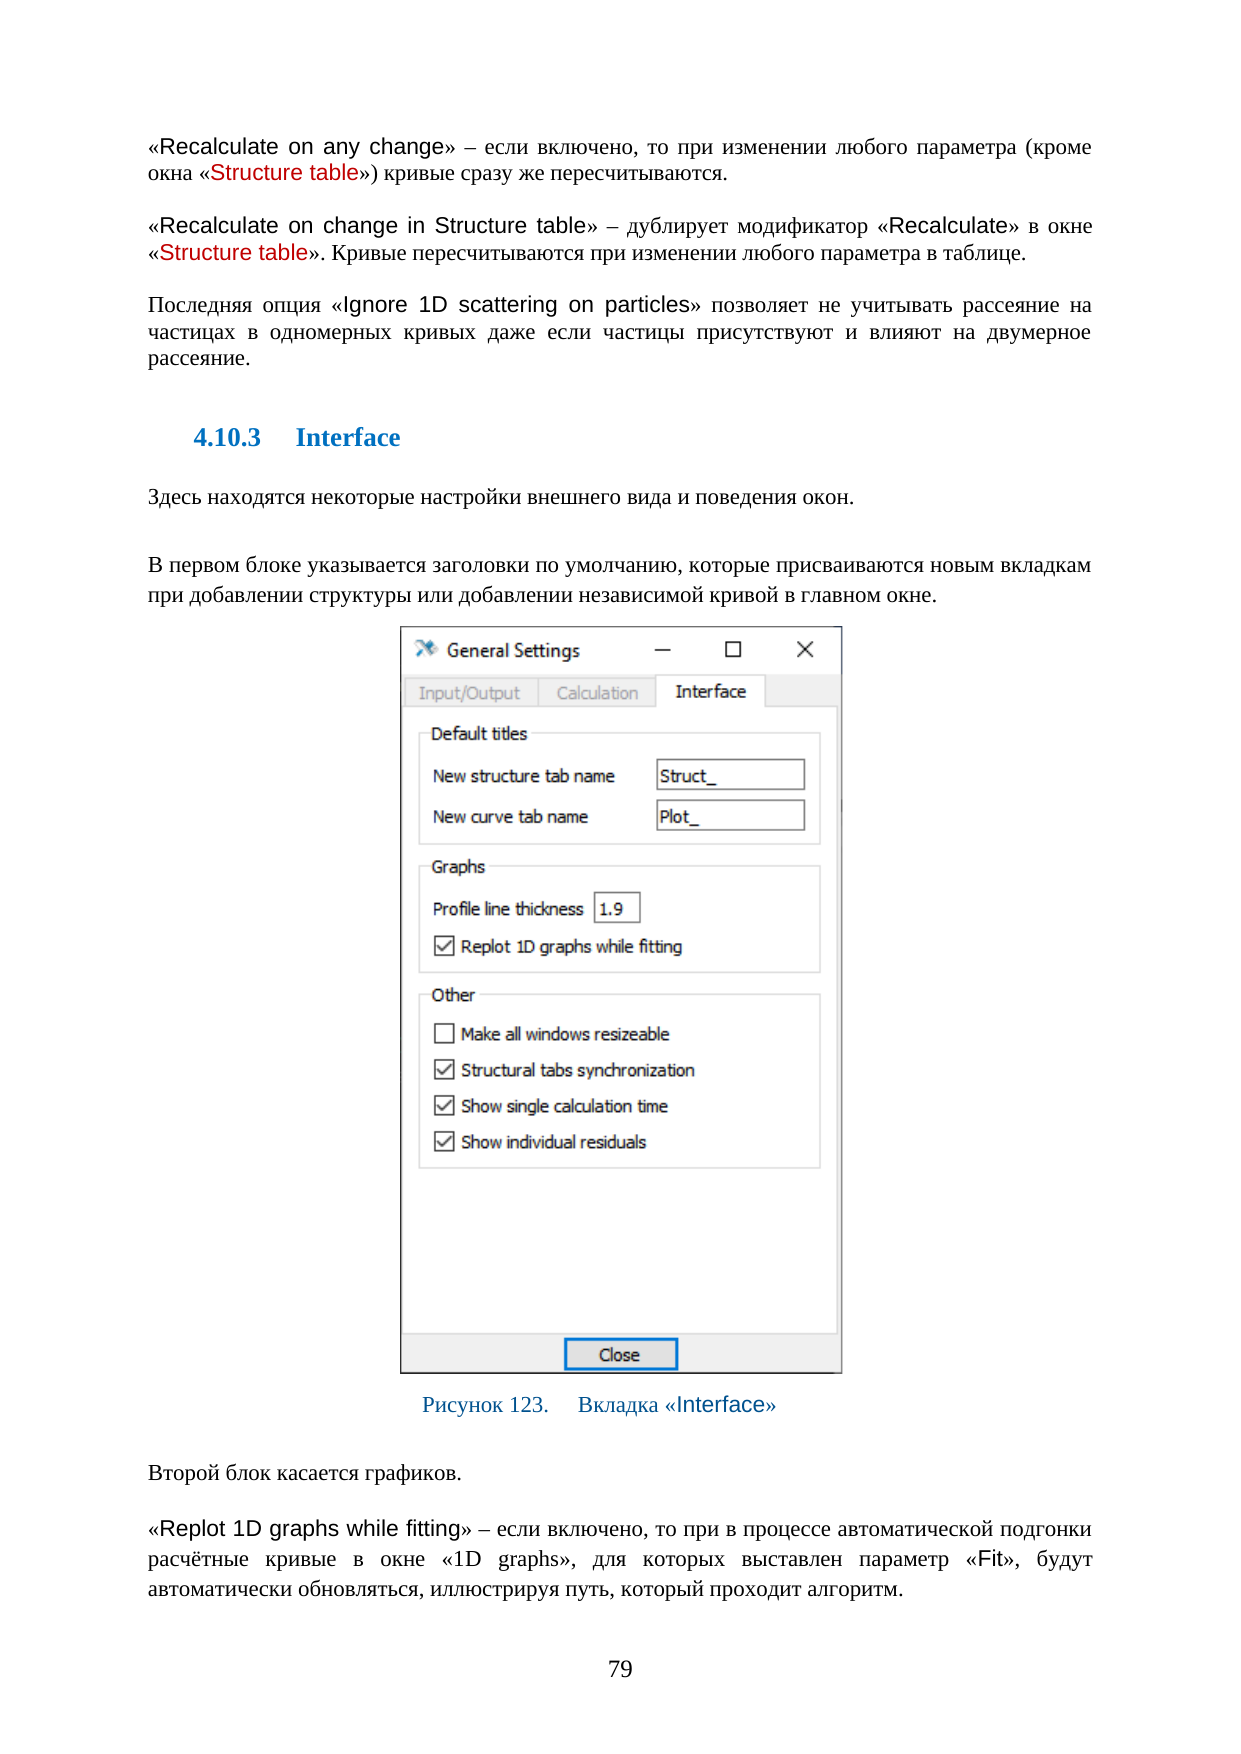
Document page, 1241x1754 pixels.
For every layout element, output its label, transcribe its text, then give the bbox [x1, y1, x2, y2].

text «Replot 1D graphs while fitting» – если включено, то при в процессе автоматической подгонки расчётные кривые в окне «1D graphs», для которых выставлен параметр «Fit», будут автоматически обновляться, иллюстрируя путь, который проходит алгоритм. [148, 1514, 1093, 1601]
picture [400, 626, 843, 1374]
text В первом блоке указывается заголовки по умолчанию, которые присваиваются новым вкладкам при добавлении структуры или добавлении независимой кривой в главном окне. [148, 551, 1093, 607]
text Здесь находятся некоторые настройки внешнего вида и поведения окон. [148, 483, 1093, 509]
text Второй блок касается графиков. [148, 1459, 1093, 1486]
text Последняя опция «Ignore 1D scattering on particles» позволяет не учитывать рассеяние на частицах в одномерных кривых даже если частицы присутствуют и влияют на двумерное рассеяние. [148, 291, 1093, 371]
text «Recalculate on change in Structure table» – дублирует модификатор «Recalculate» в окне «Structure table». Кривые пересчитываются при изменении любого параметра в таблице. [148, 212, 1093, 265]
text «Recalculate on any change» – если включено, то при изменении любого параметра (кроме окна «Structure table») кривые сразу же пересчитываются. [148, 133, 1093, 186]
subtitle Interface [193, 421, 1093, 452]
